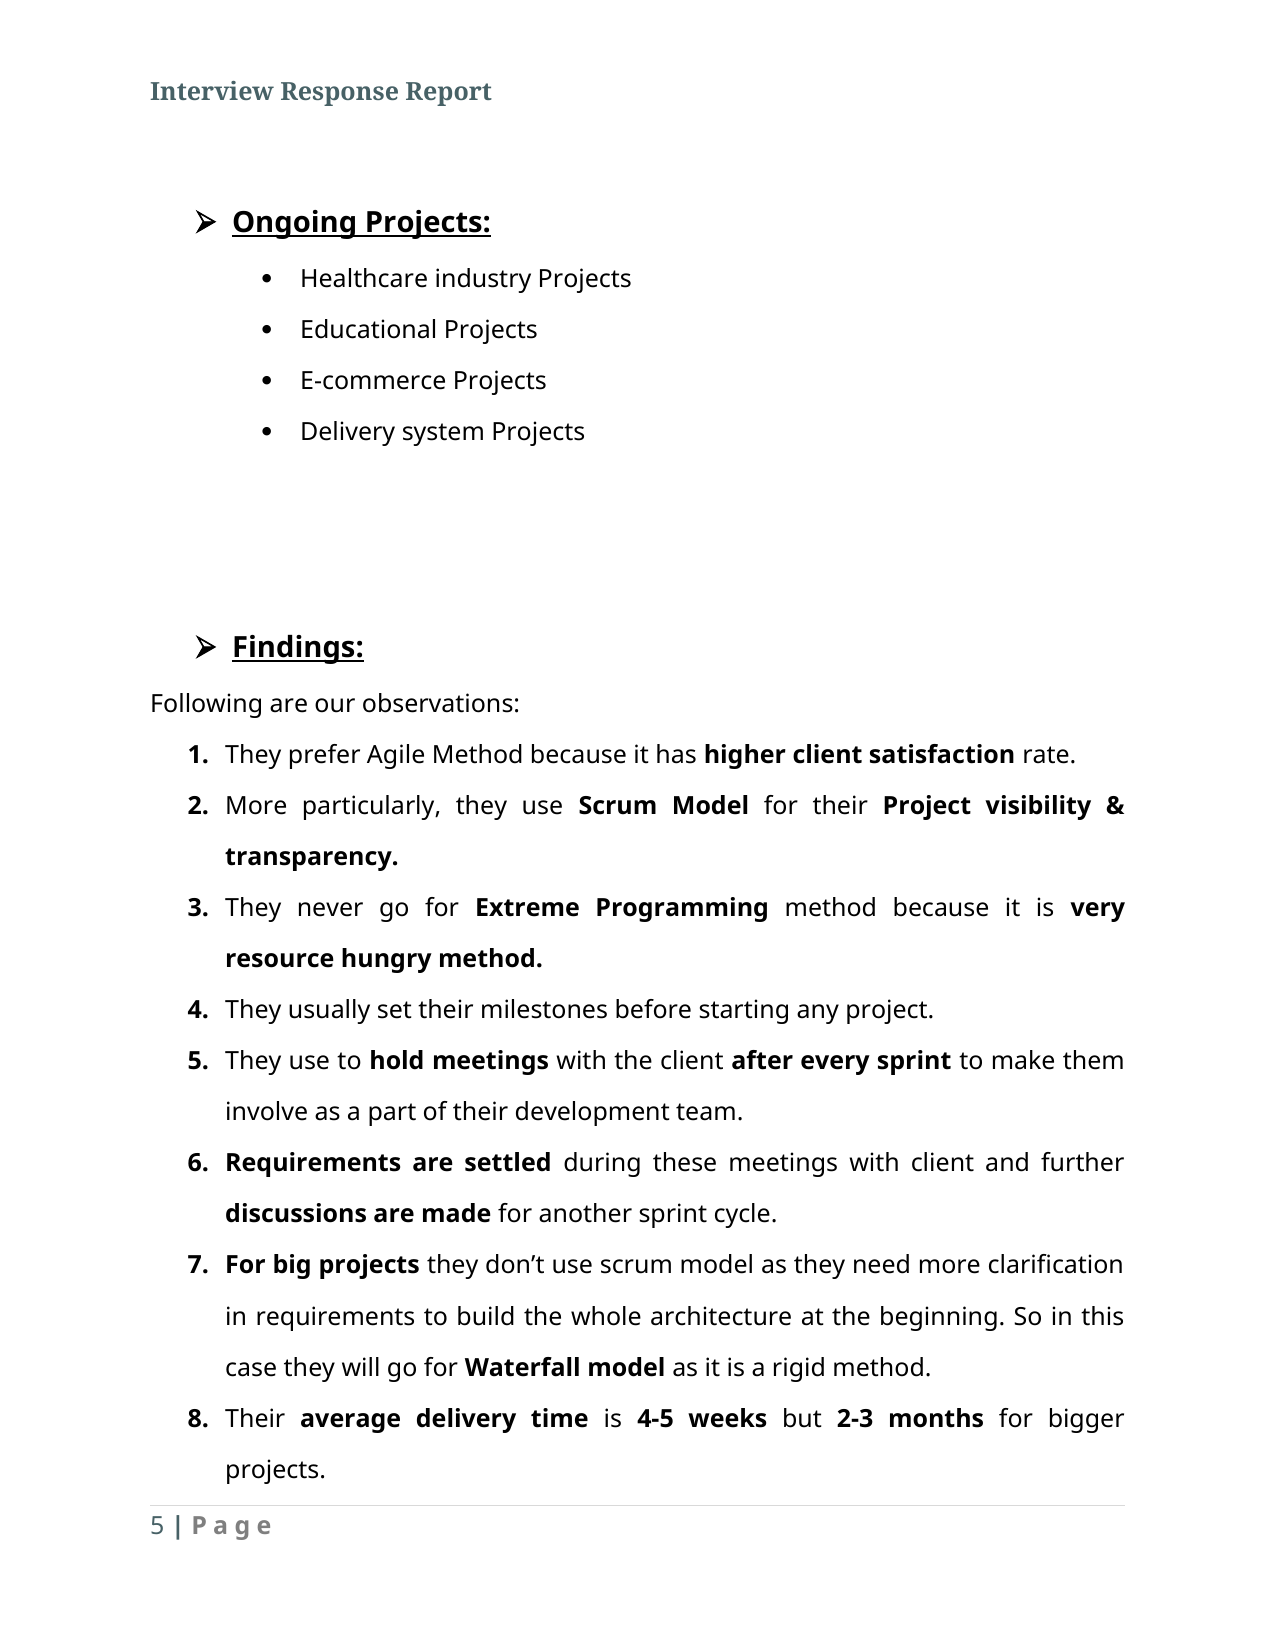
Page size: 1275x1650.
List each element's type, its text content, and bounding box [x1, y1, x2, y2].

list They never go for Extreme Programming method because it is very resource hungry method. [187, 890, 1125, 975]
list Findings: [194, 626, 1125, 666]
list More particularly, they use Scrum Model for their Project visibility & transparency. [187, 788, 1125, 873]
list Requirements are settled during these meetings with client and further discussions are made for another sprint cycle. [187, 1145, 1125, 1230]
list They prefer Agile Method because it has higher client satisfaction rate. [187, 737, 1125, 771]
list They usually set their milestones before starting any project. [187, 992, 1125, 1026]
list Healthcare industry Projects [262, 261, 1125, 294]
list They use to hold meetings with the client after every sprint to make them involve as a part of their development team. [187, 1043, 1125, 1128]
list Delivery system Projects [262, 414, 1125, 448]
list E-commerce Projects [262, 363, 1125, 397]
list Educational Projects [262, 312, 1125, 346]
list Their average delivery time is 4-5 weeks but 2-3 months for bigger projects. [187, 1400, 1125, 1485]
list For big projects they don’t use scrum model as they need more clarification in requirements to build the whole architecture at the beginning. So in this case they will go for Waterfall model as it is a rigid method. [187, 1247, 1125, 1383]
list Ongoing Projects: [194, 201, 1125, 241]
text Following are our observations: [150, 686, 1125, 720]
